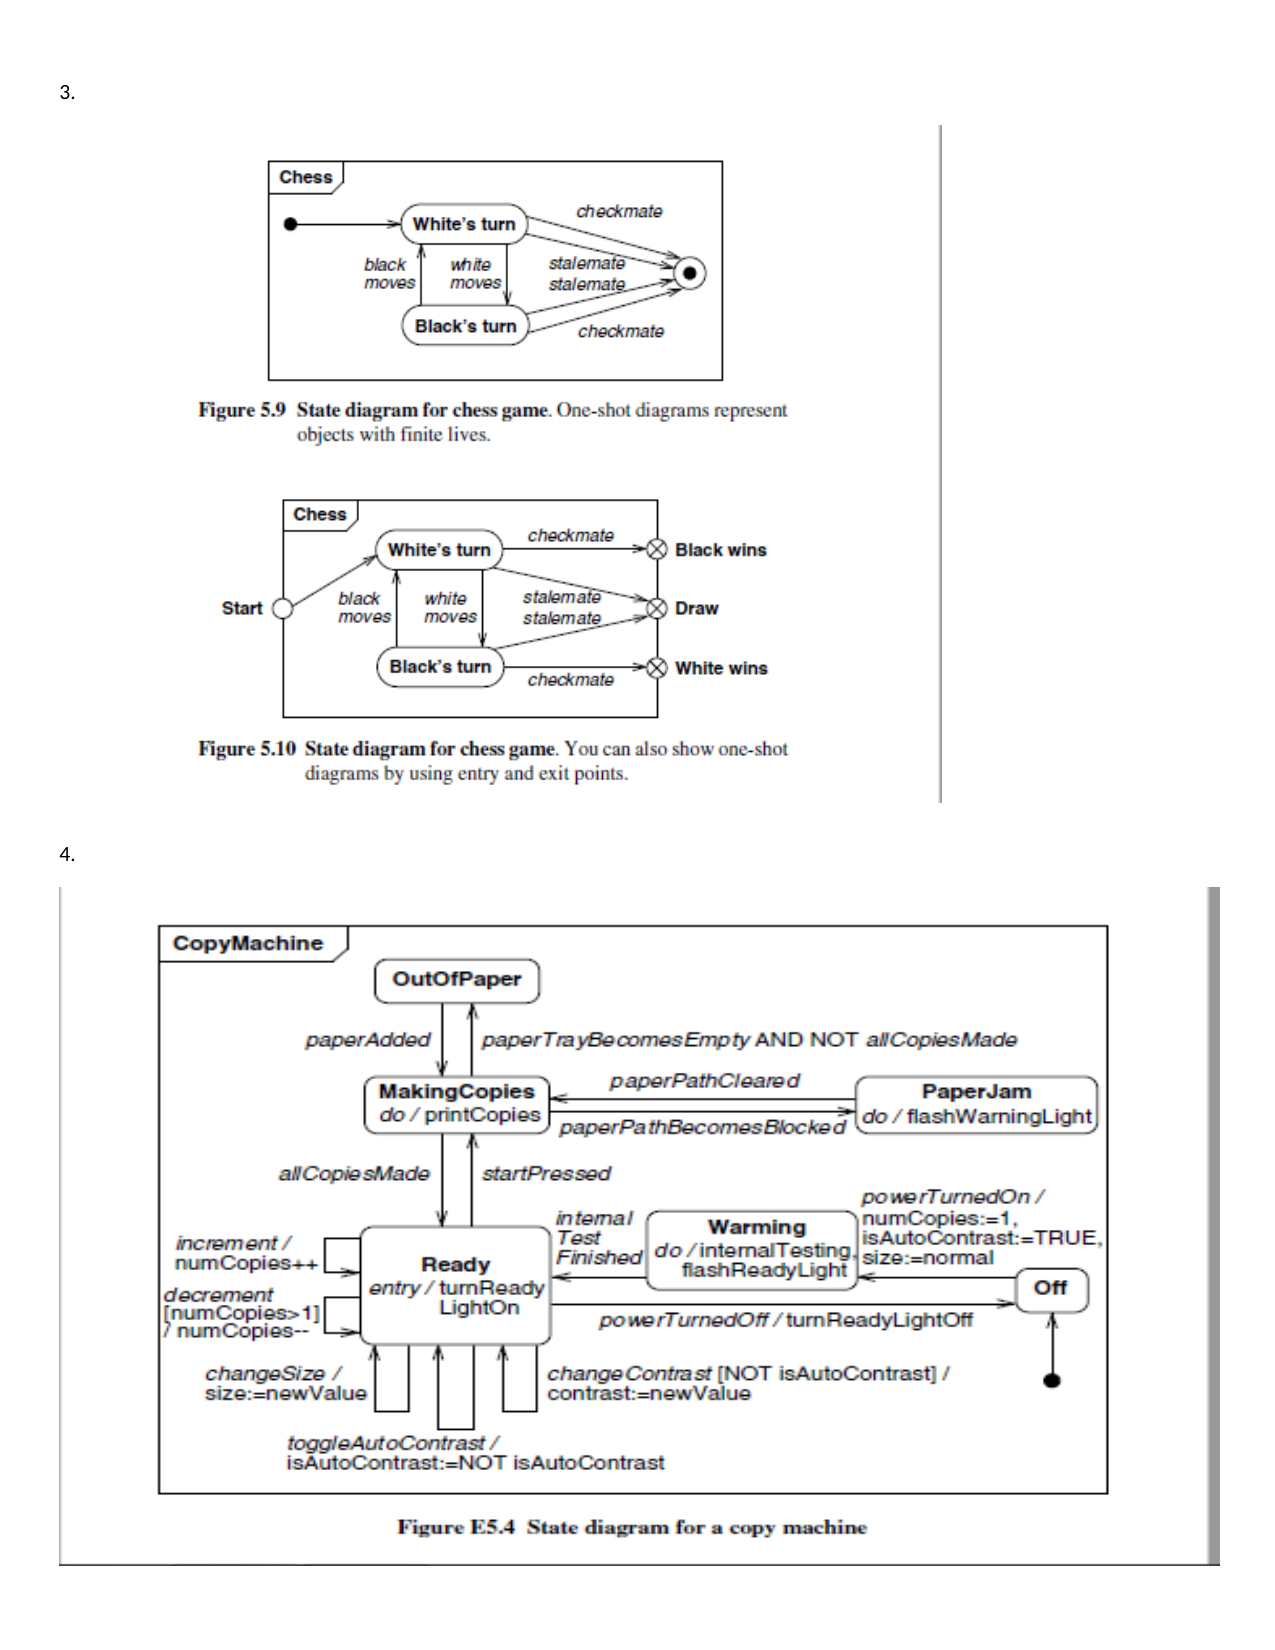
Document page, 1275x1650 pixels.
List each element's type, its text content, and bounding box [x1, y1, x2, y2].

picture [59, 887, 1220, 1566]
text 4. [59, 821, 1216, 867]
picture [59, 125, 942, 803]
text 3. [59, 59, 1216, 105]
